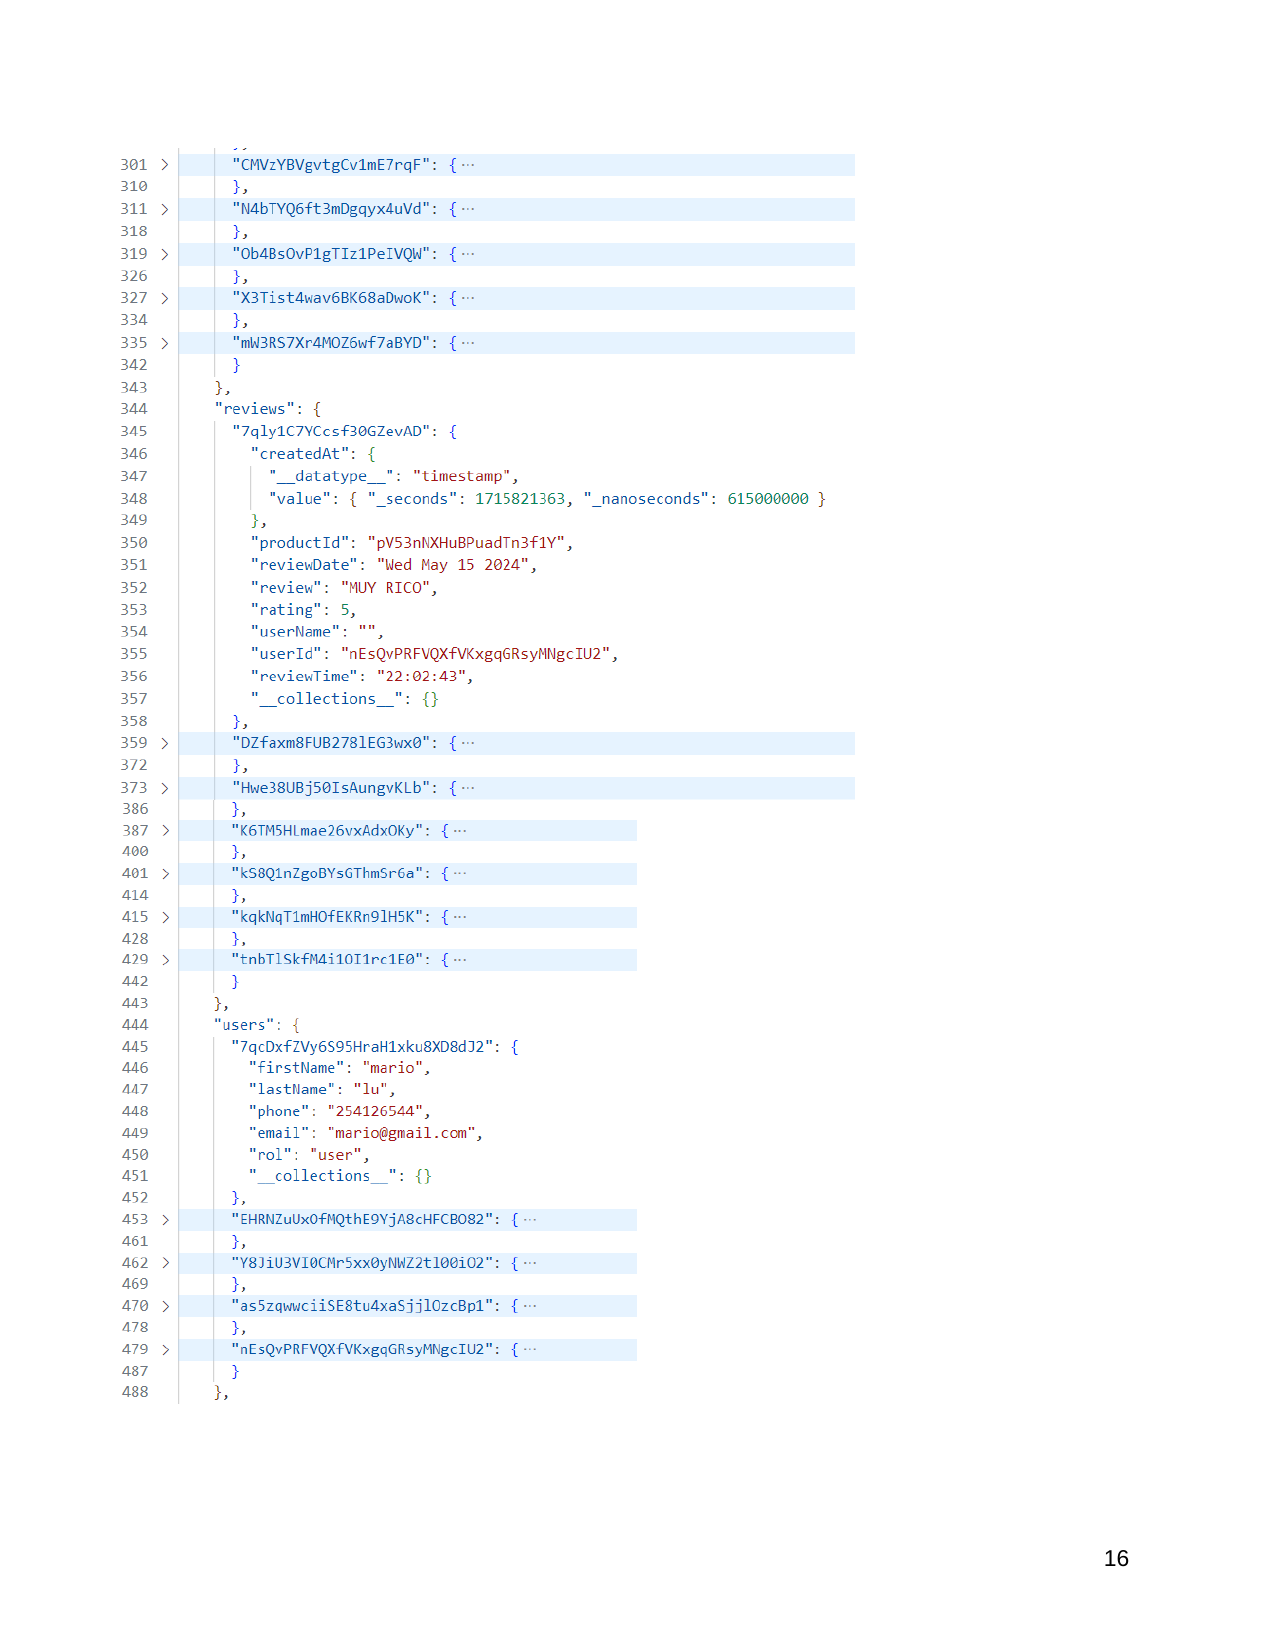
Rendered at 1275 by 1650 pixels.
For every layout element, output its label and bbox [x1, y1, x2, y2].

picture [117, 148, 855, 1404]
